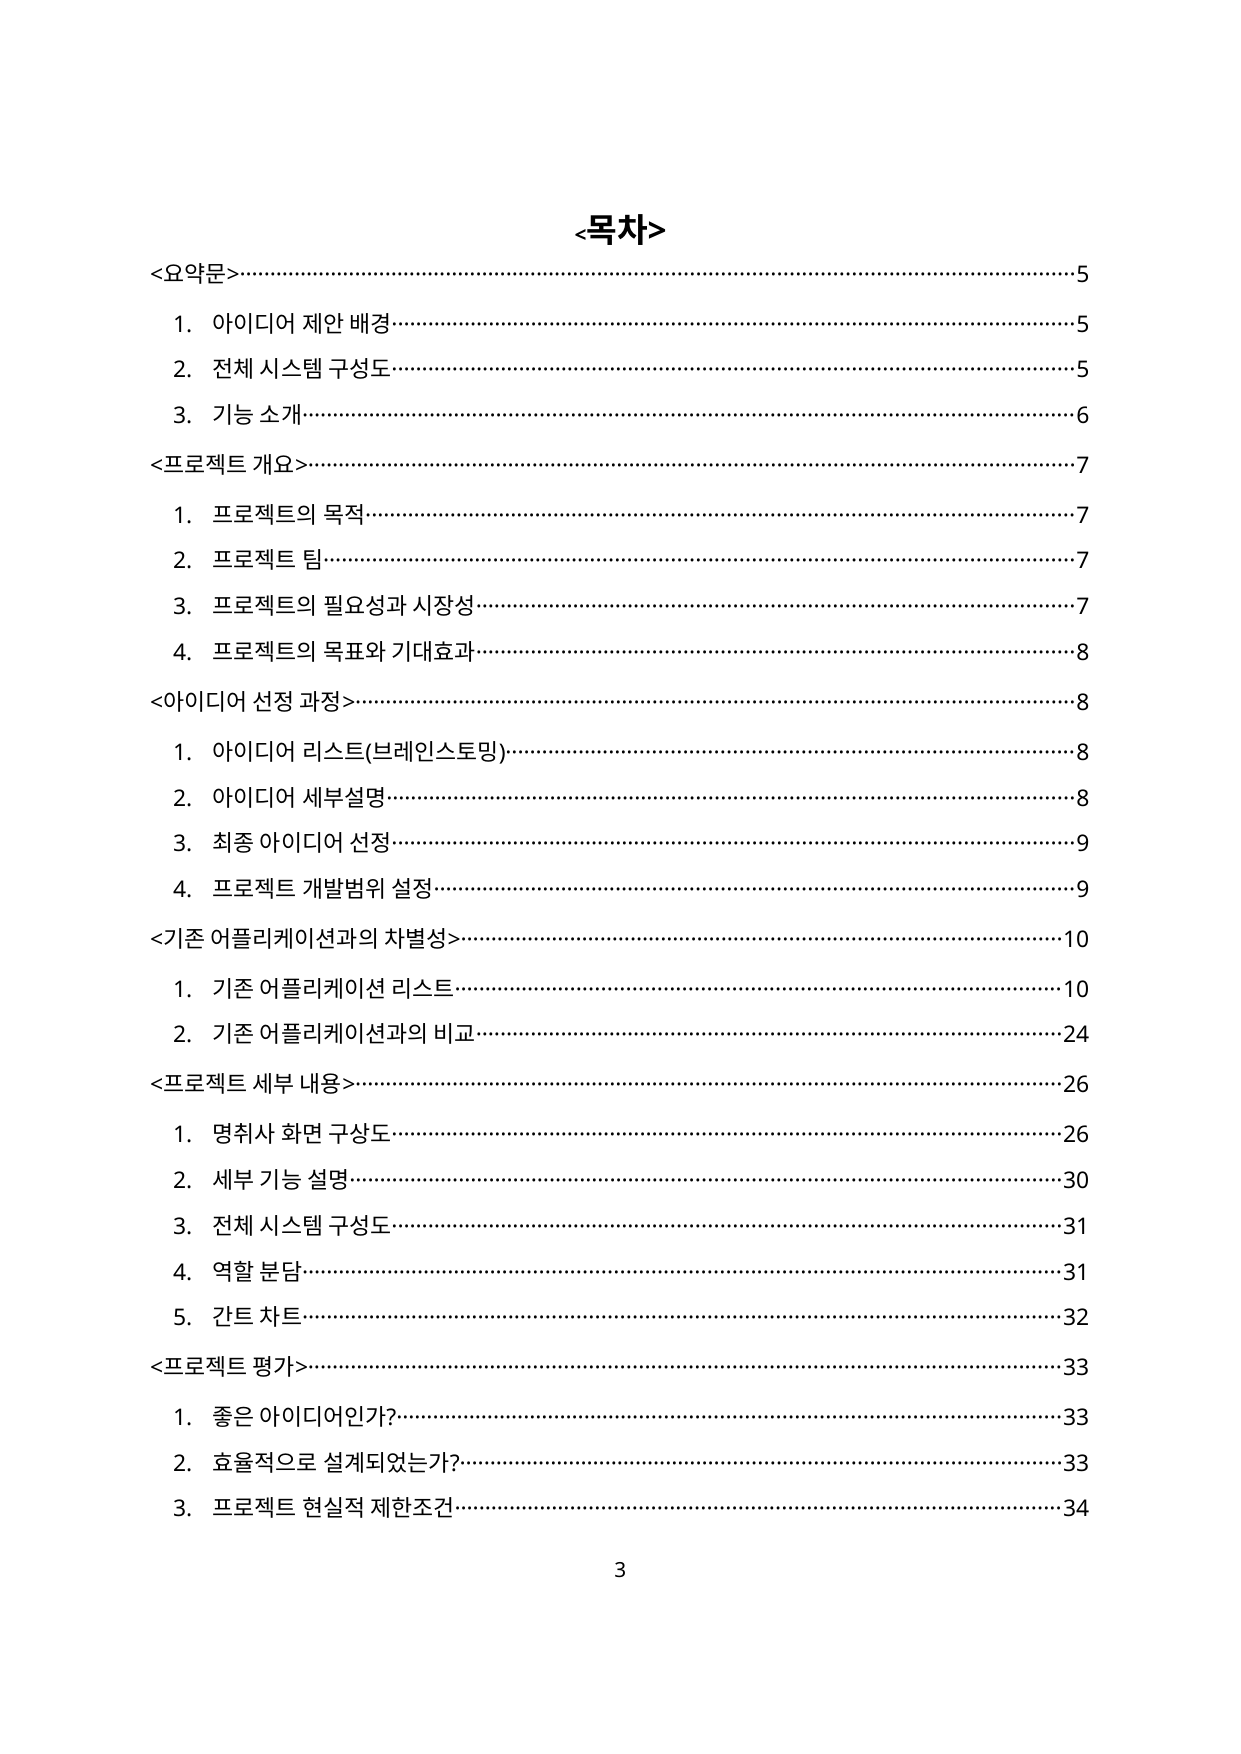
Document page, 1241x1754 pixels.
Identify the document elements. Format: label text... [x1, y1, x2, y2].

text 2. 프로젝트 팀 7 [164, 540, 1098, 576]
text <프로젝트 개요> 7 [142, 445, 1098, 482]
text 4. 프로젝트 개발범위 설정 9 [164, 869, 1098, 906]
text 3. 프로젝트의 필요성과 시장성 7 [164, 586, 1098, 621]
text <요약문> 5 [142, 253, 1098, 291]
text 1. 프로젝트의 목적 7 [164, 494, 1098, 530]
text 2. 전체 시스템 구성도 5 [164, 349, 1098, 384]
text <기존 어플리케이션과의 차별성> 10 [142, 919, 1098, 956]
text <프로젝트 평가> 33 [142, 1347, 1098, 1384]
text 1. 기존 어플리케이션 리스트 10 [164, 968, 1098, 1004]
text 3. 최종 아이디어 선정 9 [164, 823, 1098, 858]
text 4. 역할 분담 31 [164, 1251, 1098, 1287]
text 3. 프로젝트 현실적 제한조건 34 [164, 1488, 1098, 1526]
subtitle <목차> [142, 202, 1098, 253]
text 5. 간트 차트 32 [164, 1297, 1098, 1334]
text 2. 효율적으로 설계되었는가? 33 [164, 1442, 1098, 1478]
text 2. 기존 어플리케이션과의 비교 24 [164, 1014, 1098, 1052]
text 2. 세부 기능 설명 30 [164, 1160, 1098, 1195]
text 1. 아이디어 제안 배경 5 [164, 303, 1098, 339]
text 1. 좋은 아이디어인가? 33 [164, 1397, 1098, 1432]
text 2. 아이디어 세부설명 8 [164, 777, 1098, 813]
text 3. 전체 시스템 구성도 31 [164, 1206, 1098, 1241]
text <아이디어 선정 과정> 8 [142, 682, 1098, 719]
text 3. 기능 소개 6 [164, 395, 1098, 432]
text 4. 프로젝트의 목표와 기대효과 8 [164, 632, 1098, 669]
text <프로젝트 세부 내용> 26 [142, 1064, 1098, 1102]
text 1. 명취사 화면 구상도 26 [164, 1114, 1098, 1149]
text 1. 아이디어 리스트(브레인스토밍) 8 [164, 732, 1098, 767]
